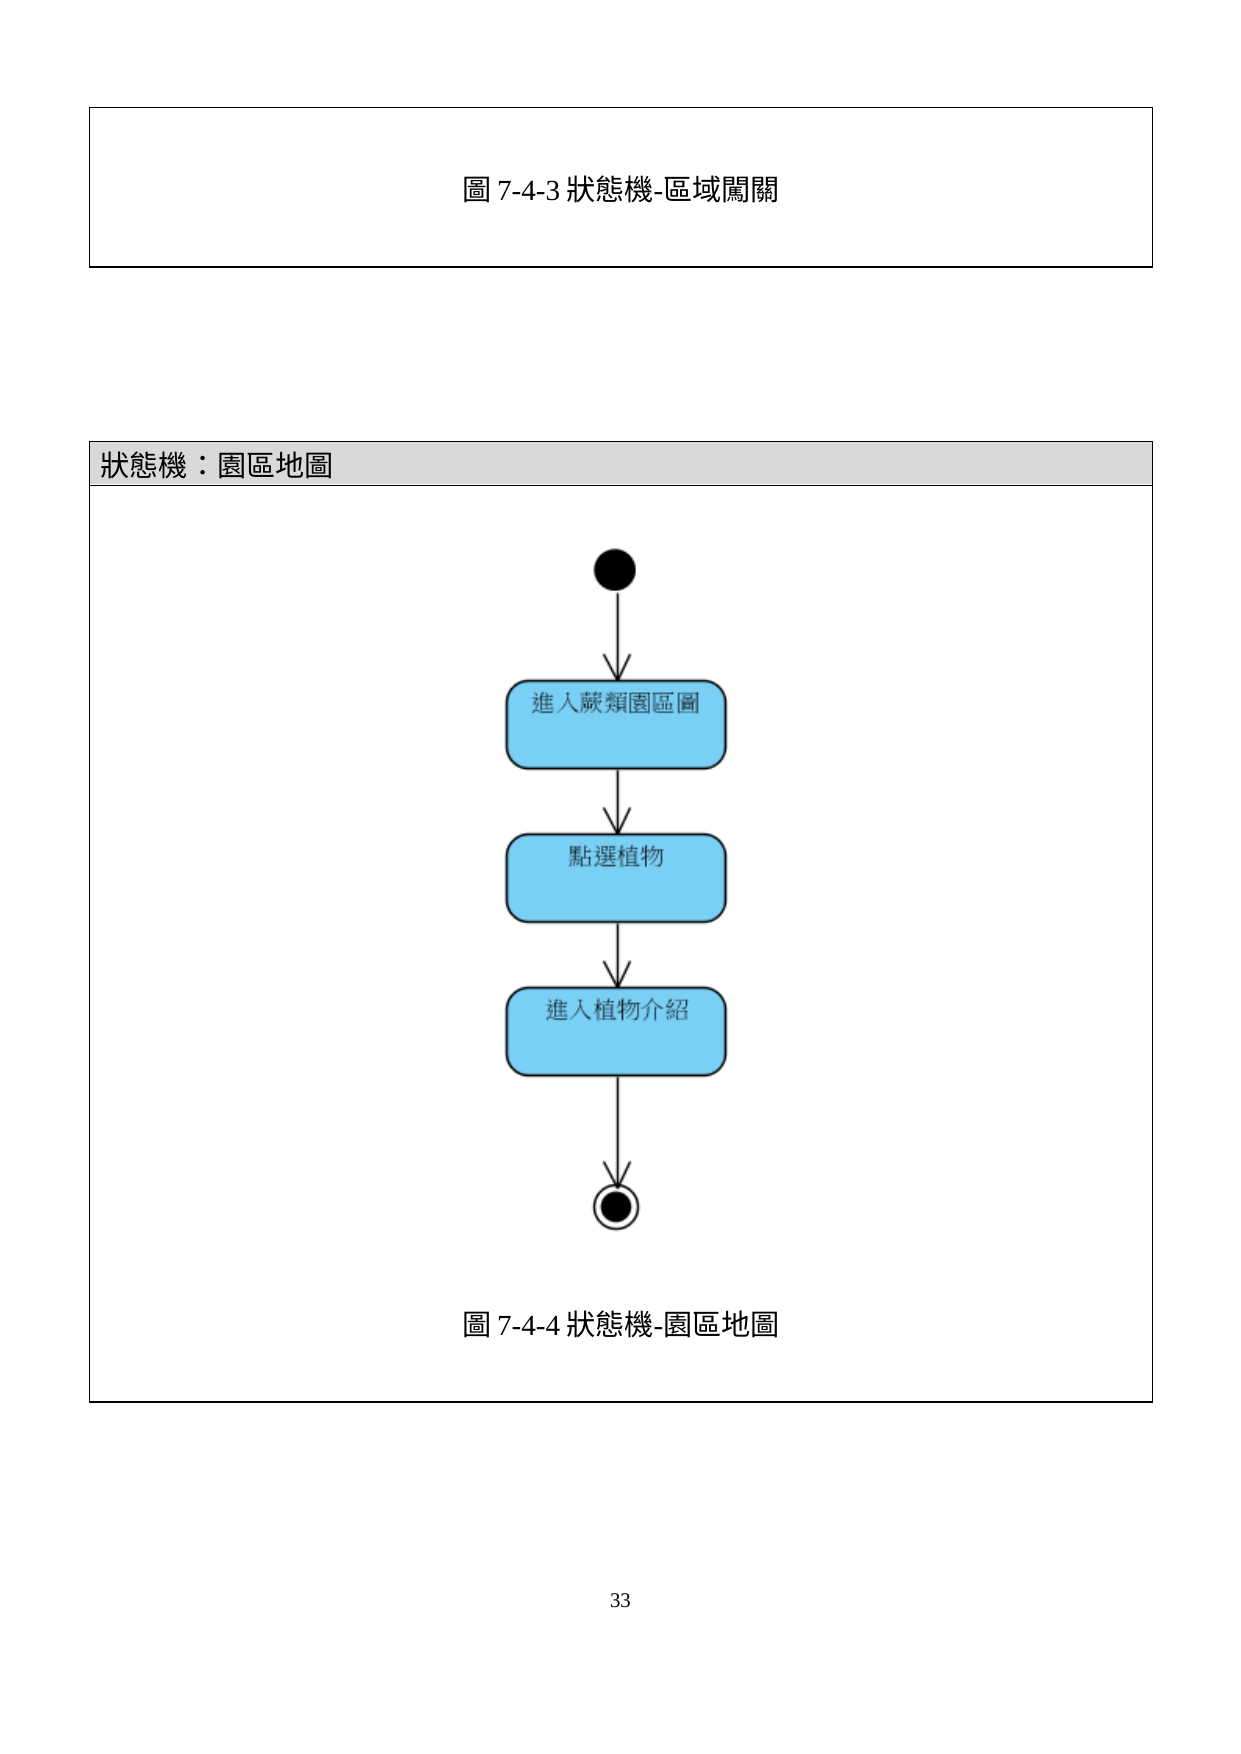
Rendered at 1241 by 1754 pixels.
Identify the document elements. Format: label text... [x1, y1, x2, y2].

table_cell 圖7-4-4狀態機-園區地圖 [90, 486, 1152, 1401]
table_header 狀態機：園區地圖 [90, 442, 1152, 484]
table_cell 圖7-4-3狀態機-區域闖關 [90, 108, 1152, 266]
